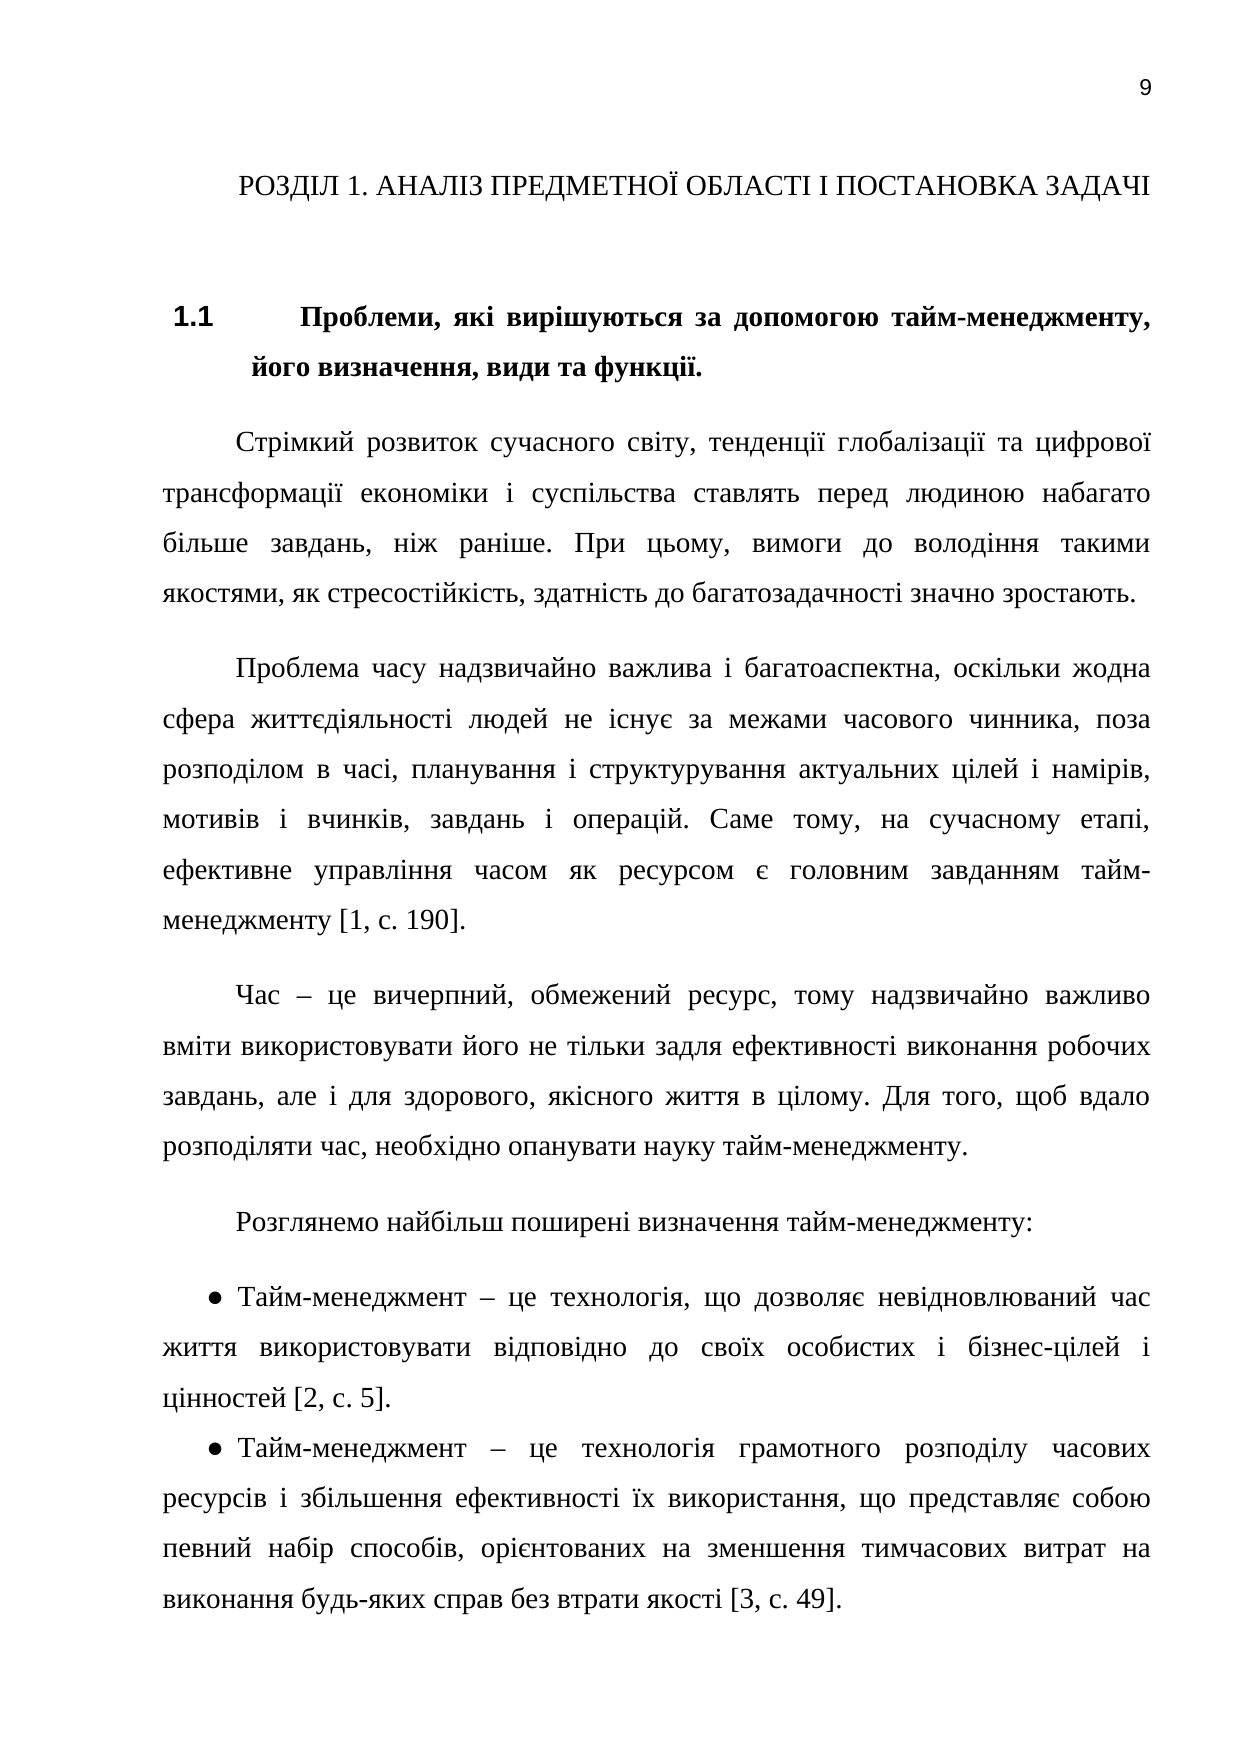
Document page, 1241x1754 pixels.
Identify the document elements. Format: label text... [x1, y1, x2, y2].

subtitle РОЗДІЛ 1. АНАЛІЗ ПРЕДМЕТНОЇ ОБЛАСТІ І ПОСТАНОВКА ЗАДАЧІ [162, 168, 1152, 202]
text Час – це вичерпний, обмежений ресурс, тому надзвичайно важливо вміти використовувати його не тільки задля ефективності виконання робочих завдань, але і для здорового, якісного життя в цілому. Для того, щоб вдало розподіляти час, необхідно опанувати науку тайм-менеджменту. [162, 977, 1152, 1162]
text Стрімкий розвиток сучасного світу, тенденції глобалізації та цифрової трансформації економіки і суспільства ставлять перед людиною набагато більше завдань, ніж раніше. При цьому, вимоги до володіння такими якостями, як стресостійкість, здатність до багатозадачності значно зростають. [162, 424, 1152, 609]
text Розглянемо найбільш поширені визначення тайм-менеджменту: [162, 1204, 1152, 1237]
text Проблема часу надзвичайно важлива і багатоаспектна, оскільки жодна сфера життєдіяльності людей не існує за межами часового чинника, поза розподілом в часі, планування і структурування актуальних цілей і намірів, мотивів і вчинків, завдань і операцій. Саме тому, на сучасному етапі, ефективне управління часом як ресурсом є головним завданням тайм-менеджменту [1, с. 190]. [162, 651, 1152, 936]
list Тайм-менеджмент – це технологія, що дозволяє невідновлюваний час життя використовувати відповідно до своїх особистих і бізнес-цілей і цінностей [2, с. 5]. [162, 1279, 1152, 1413]
subtitle 1.1 Проблеми, які вирішуються за допомогою тайм-менеджменту, його визначення, види та функції. [213, 299, 1152, 383]
list Тайм-менеджмент – це технологія грамотного розподілу часових ресурсів і збільшення ефективності їх використання, що представляє собою певний набір способів, орієнтованих на зменшення тимчасових витрат на виконання будь-яких справ без втрати якості [3, с. 49]. [162, 1430, 1152, 1614]
